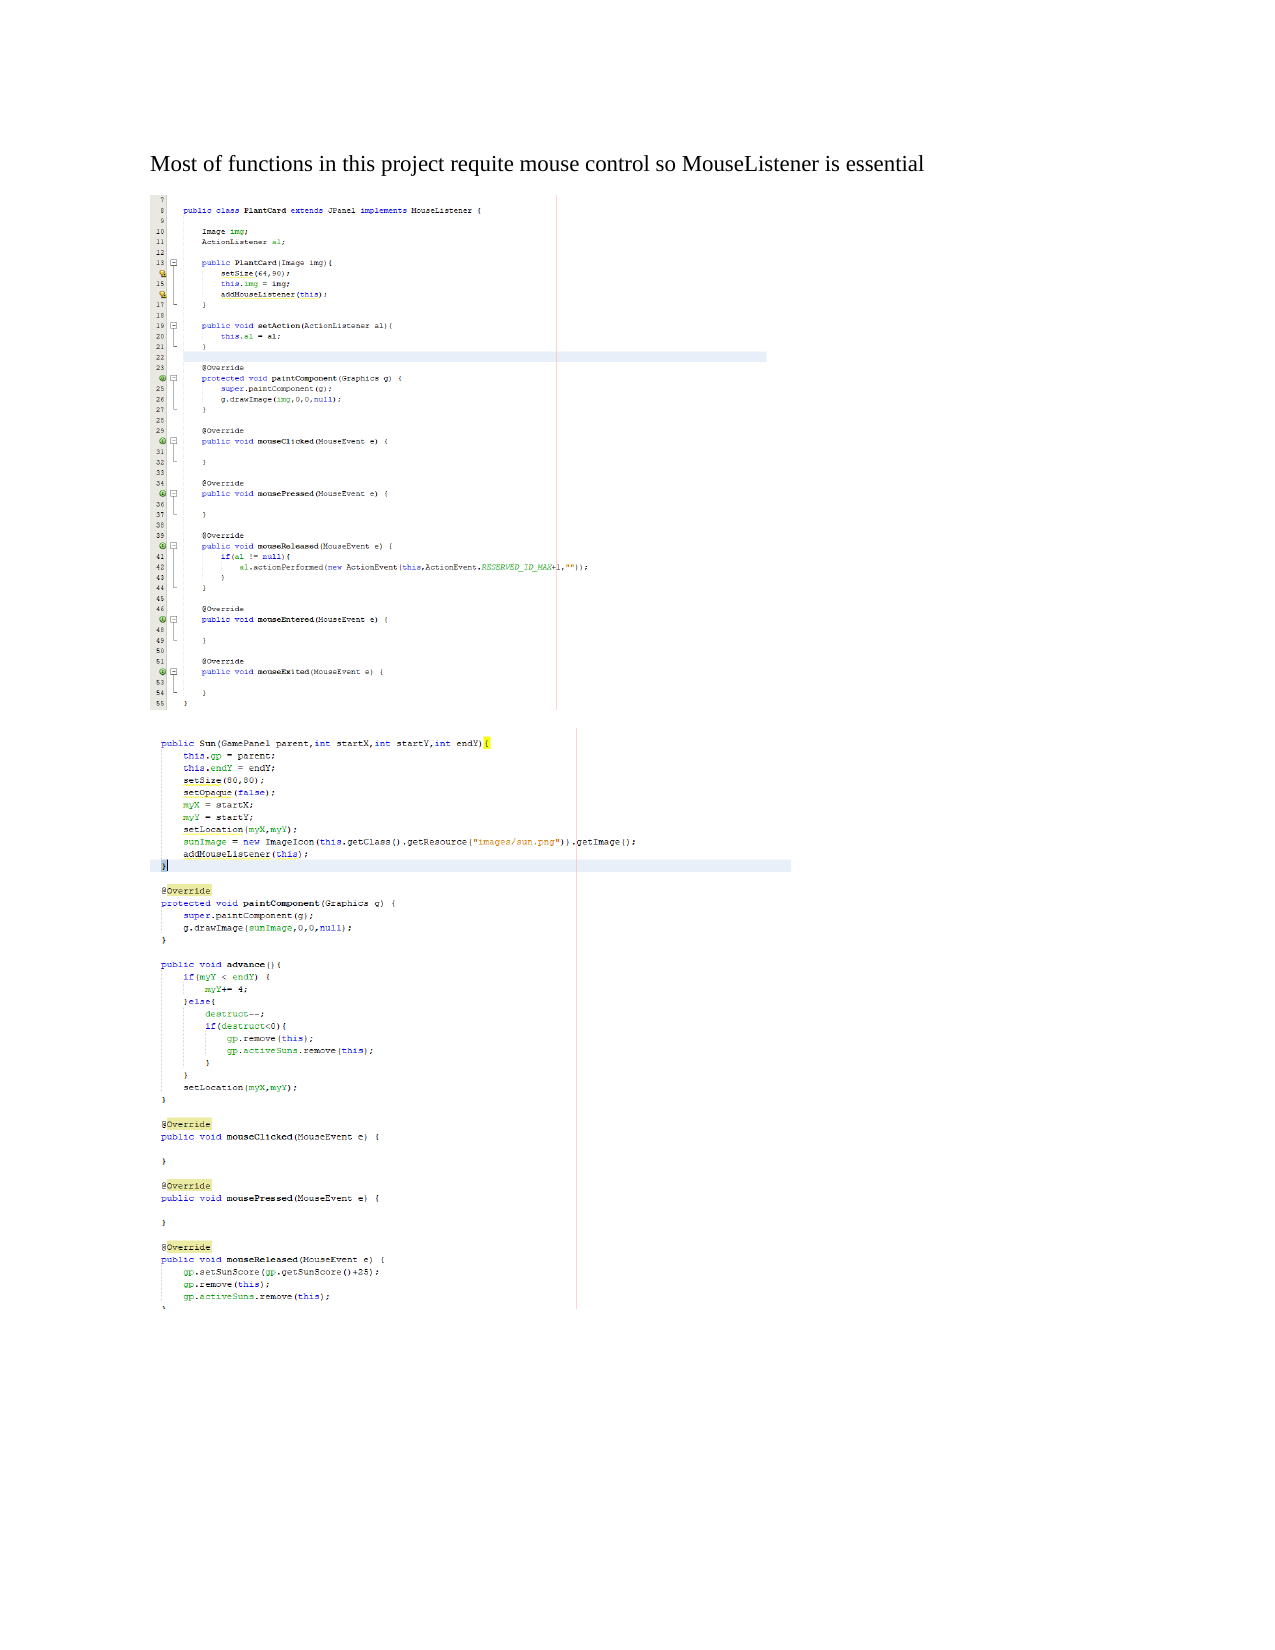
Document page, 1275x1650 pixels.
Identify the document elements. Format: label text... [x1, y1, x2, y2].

picture [150, 728, 792, 1309]
text Most of functions in this project requite mouse control so MouseListener is essential [150, 150, 1125, 176]
picture [150, 195, 767, 710]
